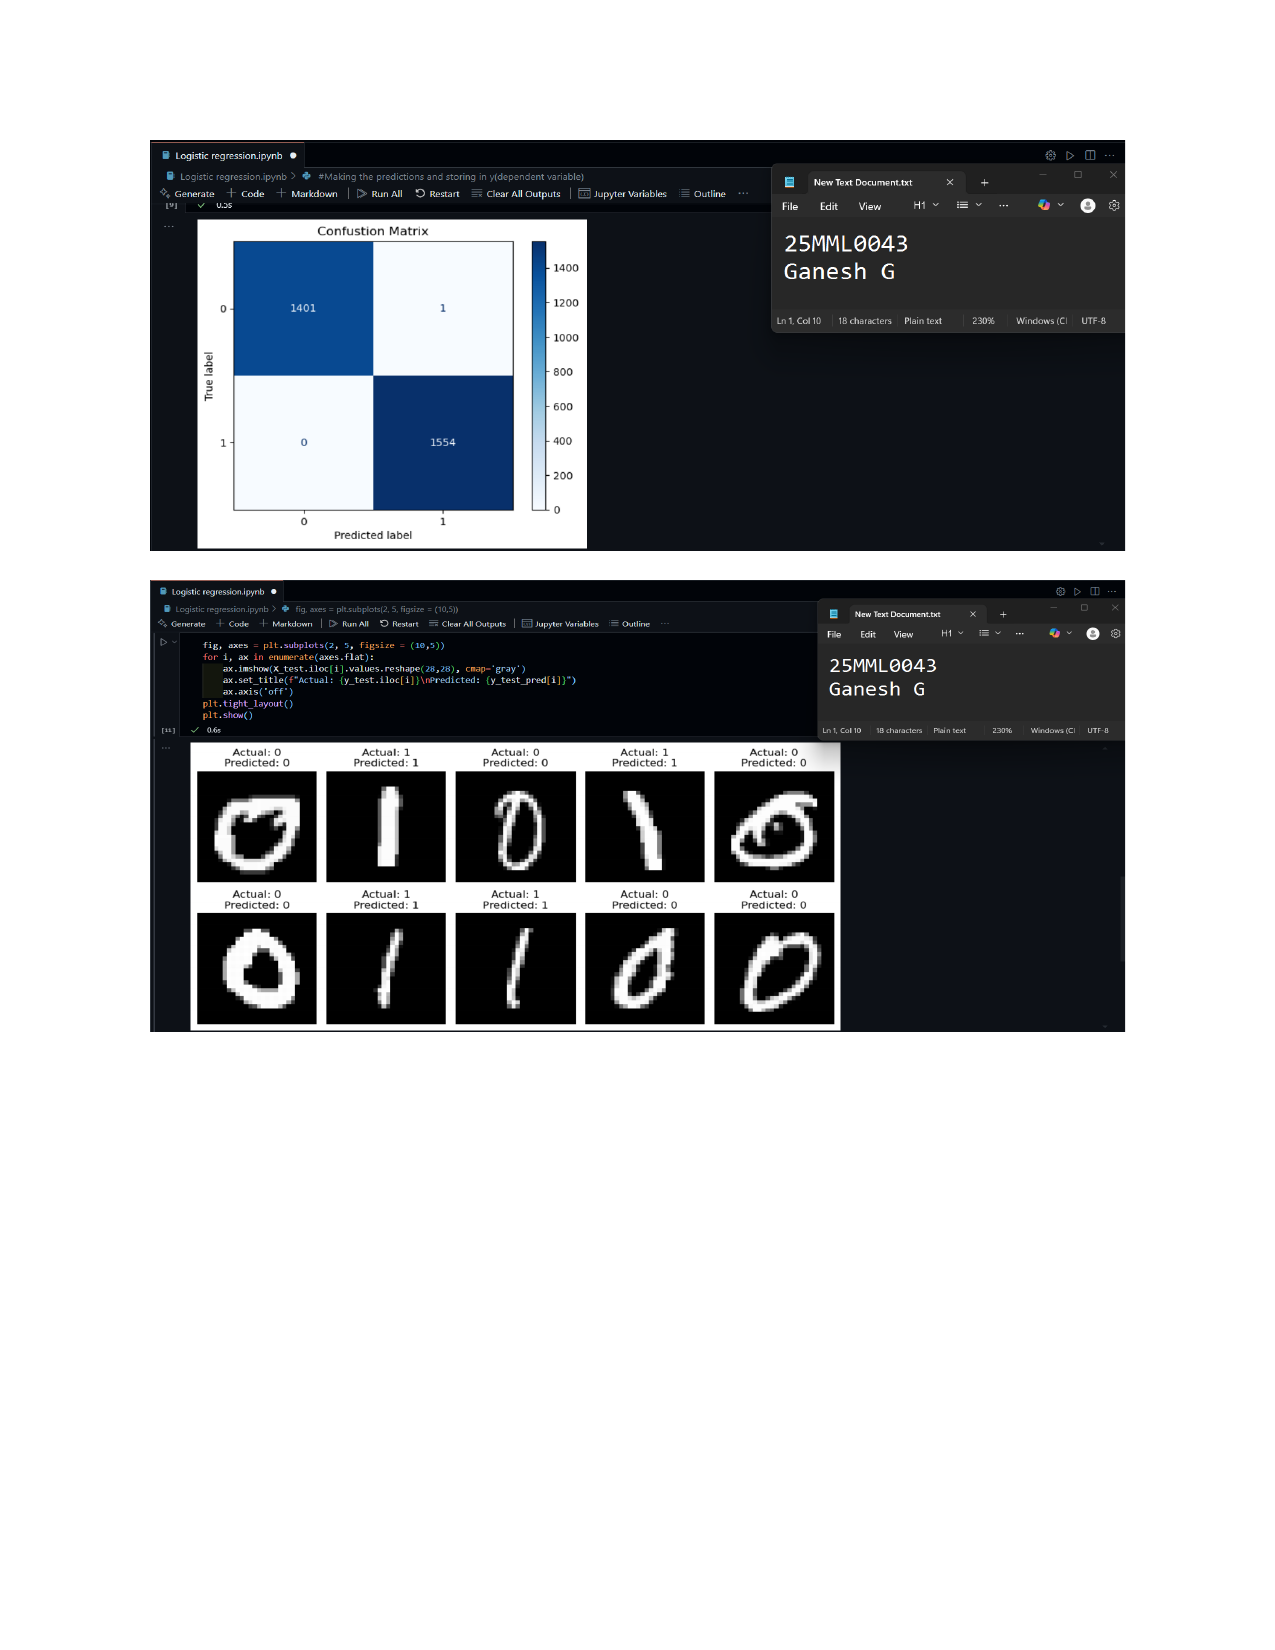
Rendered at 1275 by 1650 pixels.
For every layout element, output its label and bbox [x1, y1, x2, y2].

picture [150, 580, 1125, 1032]
picture [150, 140, 1125, 551]
